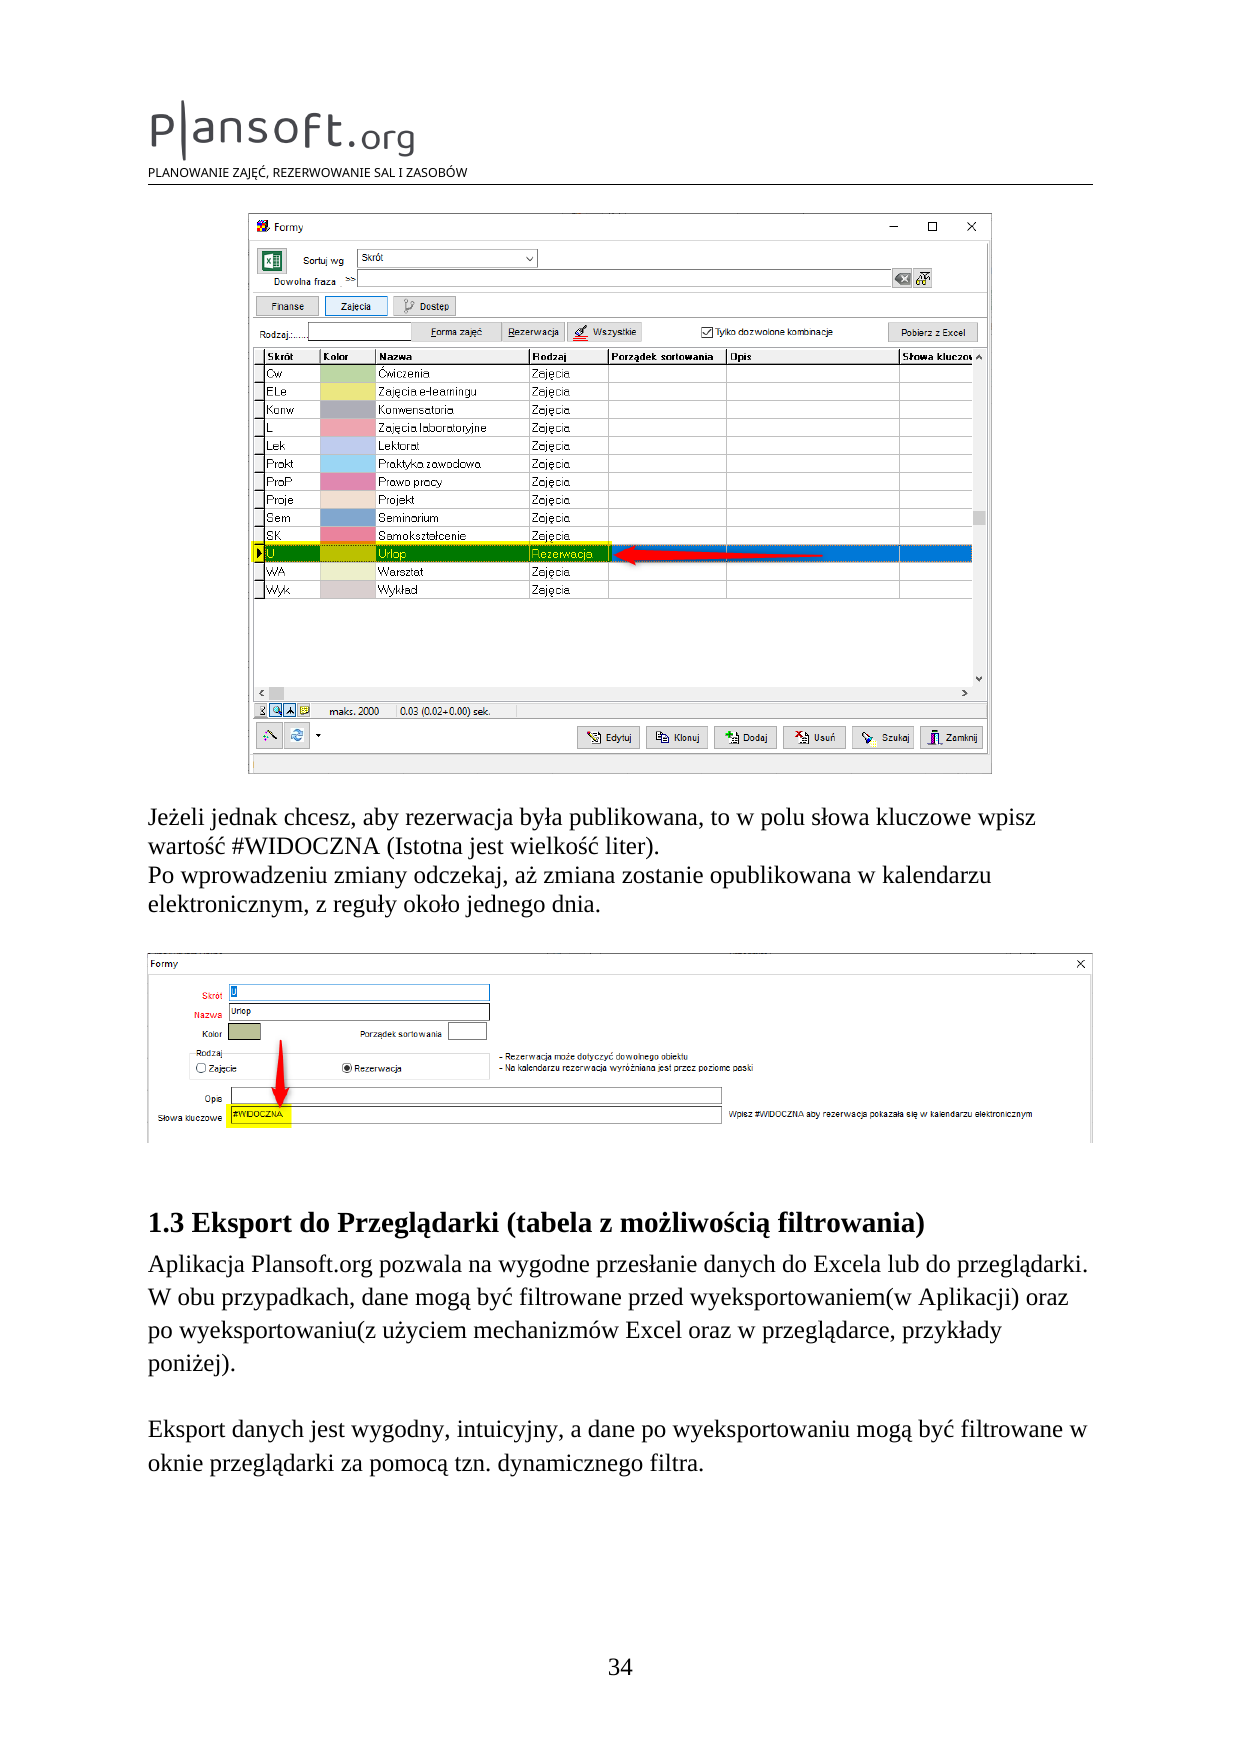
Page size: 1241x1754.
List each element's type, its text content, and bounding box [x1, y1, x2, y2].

text Jeżeli jednak chcesz, aby rezerwacja była publikowana, to w polu słowa kluczowe wpisz wartość #WIDOCZNA (Istotna jest wielkość liter). [148, 802, 1093, 860]
picture [248, 213, 992, 774]
picture [147, 953, 1093, 1143]
text Aplikacja Plansoft.org pozwala na wygodne przesłanie danych do Excela lub do przeglądarki. W obu przypadkach, dane mogą być filtrowane przed wyeksportowaniem(w Aplikacji) oraz po wyeksportowaniu(z użyciem mechanizmów Excel oraz w przeglądarce, przykłady poniżej). [148, 1249, 1093, 1377]
text Po wprowadzeniu zmiany odczekaj, aż zmiana zostanie opublikowana w kalendarzu elektronicznym, z reguły około jednego dnia. [148, 860, 1093, 917]
text Eksport danych jest wygodny, intuicyjny, a dane po wyeksportowaniu mogą być filtrowane w oknie przeglądarki za pomocą tzn. dynamicznego filtra. [148, 1414, 1093, 1476]
picture [147, 73, 418, 165]
subtitle Eksport do Przeglądarki (tabela z możliwością filtrowania) [148, 1205, 1093, 1238]
